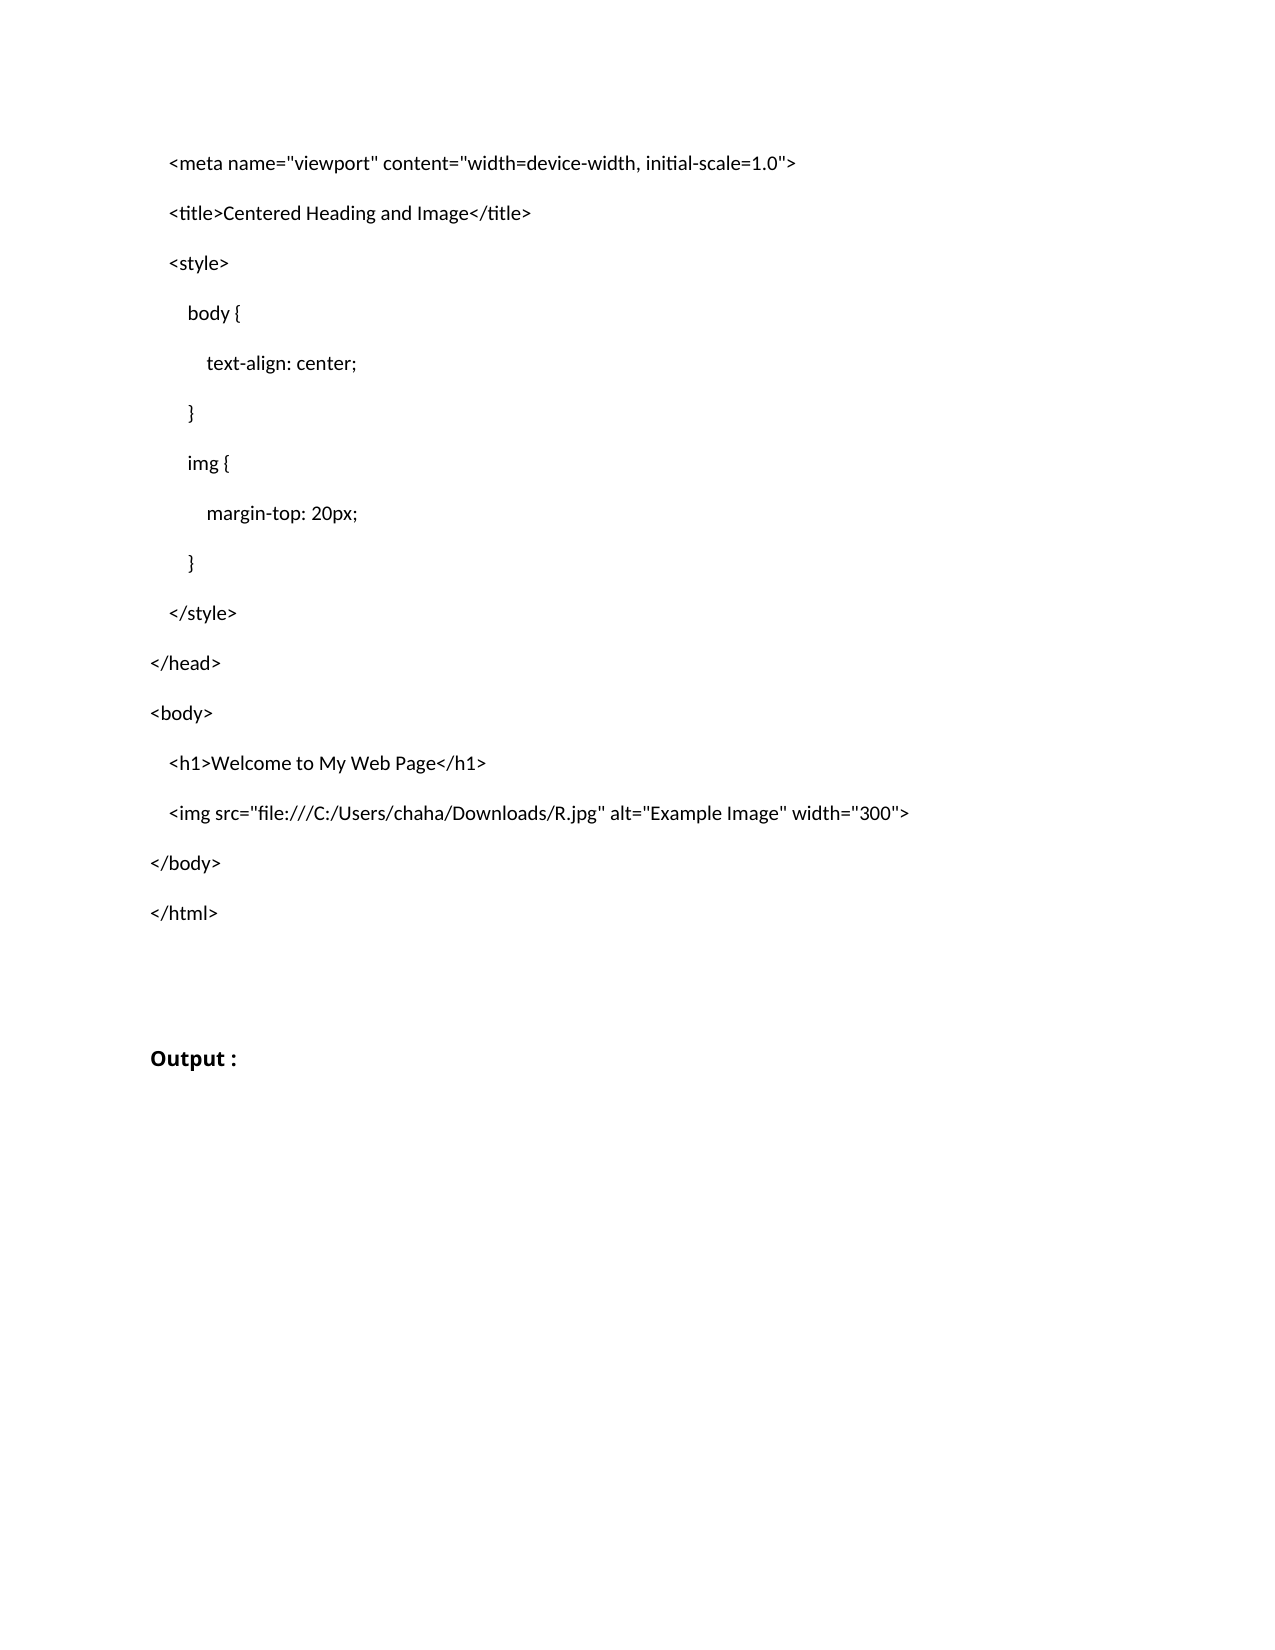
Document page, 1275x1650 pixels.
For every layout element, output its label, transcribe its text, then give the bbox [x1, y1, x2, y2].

text Output : [150, 1044, 1125, 1072]
text <title>Centered Heading and Image</title> [150, 200, 1125, 225]
text text-align: center; [150, 350, 1125, 375]
text </body> [150, 850, 1125, 875]
text </head> [150, 650, 1125, 675]
text body { [150, 300, 1125, 325]
text <img src="file:///C:/Users/chaha/Downloads/R.jpg" alt="Example Image" width="300"> [150, 800, 1125, 825]
text </style> [150, 600, 1125, 625]
text } [150, 400, 1125, 425]
text <style> [150, 250, 1125, 275]
text margin-top: 20px; [150, 500, 1125, 525]
text } [150, 550, 1125, 575]
text img { [150, 450, 1125, 475]
text </html> [150, 900, 1125, 925]
text <h1>Welcome to My Web Page</h1> [150, 750, 1125, 775]
text <body> [150, 700, 1125, 725]
text <meta name="viewport" content="width=device-width, initial-scale=1.0"> [150, 150, 1125, 175]
